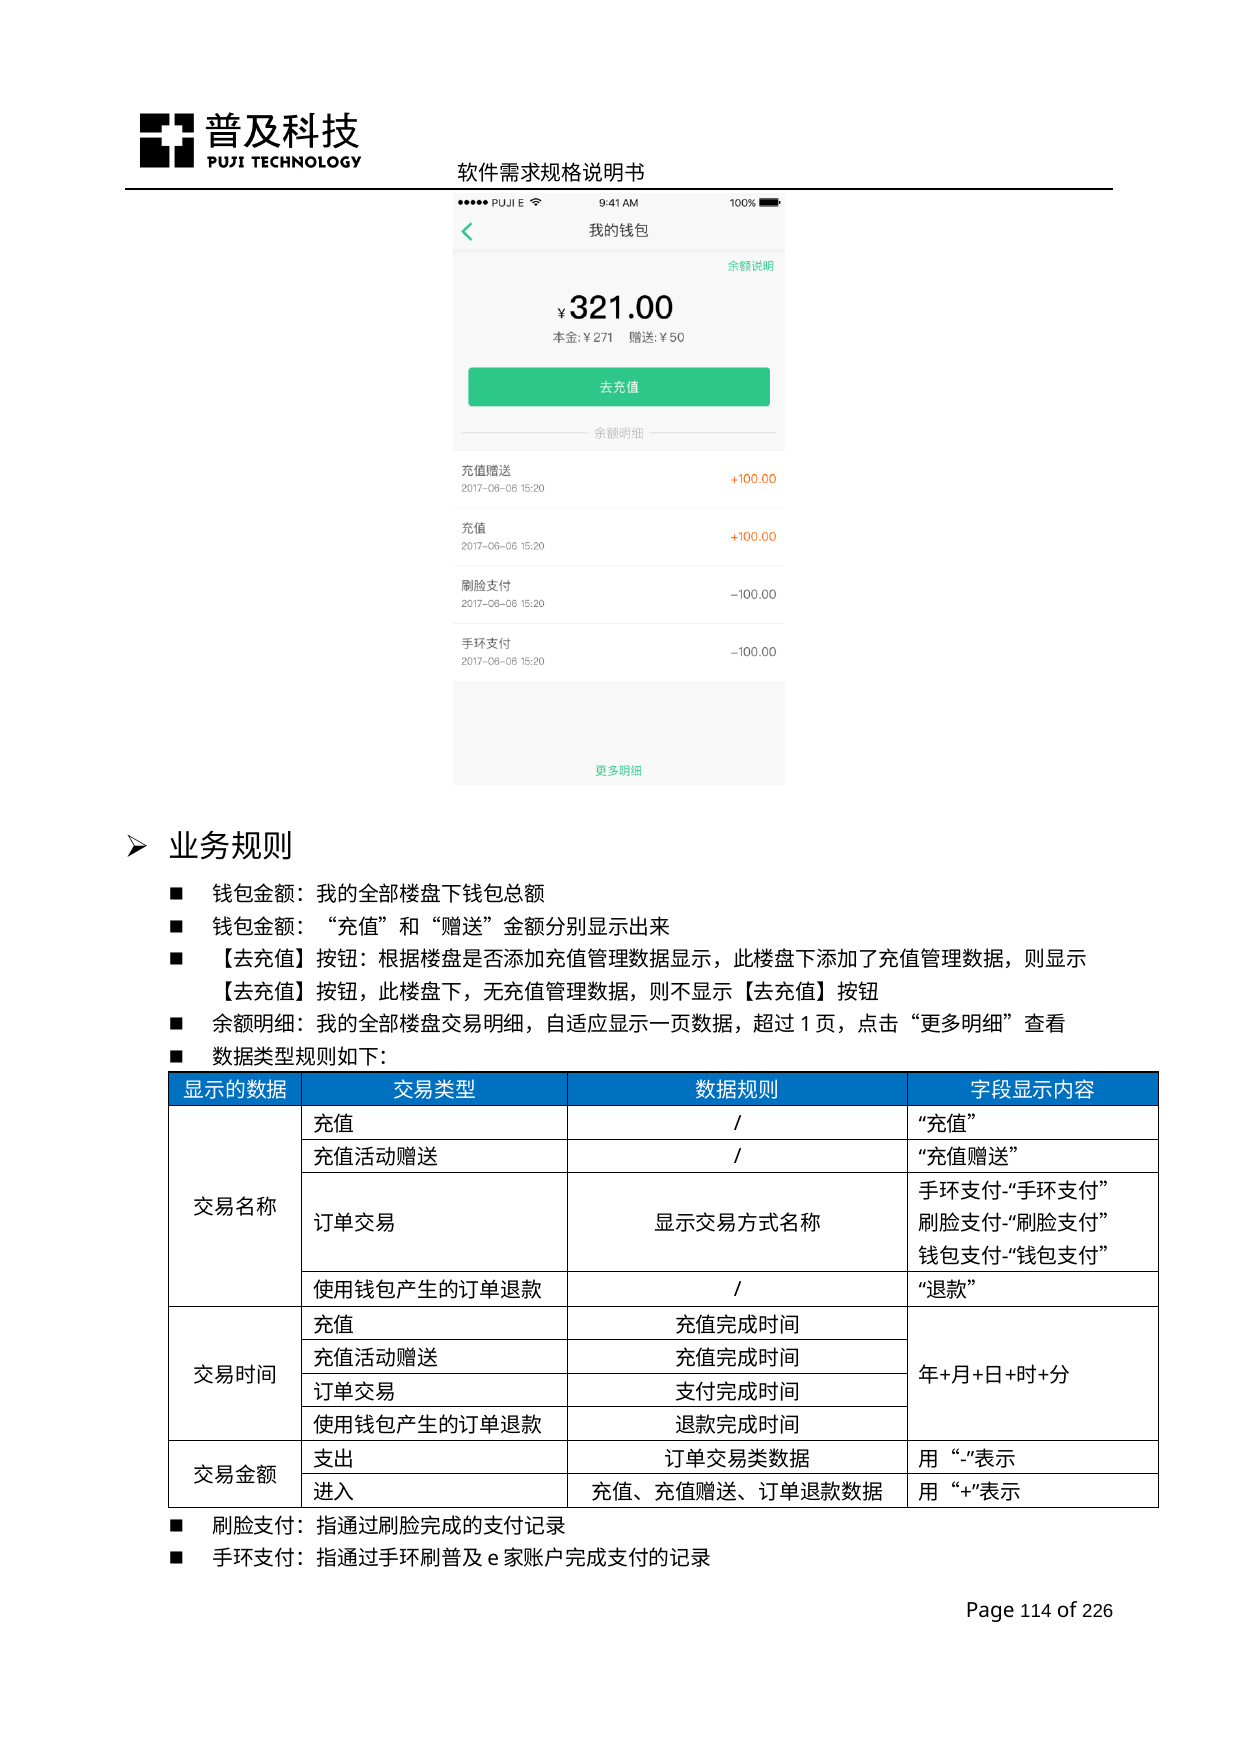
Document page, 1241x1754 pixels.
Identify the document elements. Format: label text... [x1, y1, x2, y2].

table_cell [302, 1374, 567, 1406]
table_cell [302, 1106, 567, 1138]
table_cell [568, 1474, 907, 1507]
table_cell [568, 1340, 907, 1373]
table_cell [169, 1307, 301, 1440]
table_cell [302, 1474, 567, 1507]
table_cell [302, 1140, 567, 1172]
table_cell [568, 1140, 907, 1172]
list 手环支付：指通过手环刷普及e家账户完成支付的记录 [168, 1540, 1113, 1573]
picture [124, 103, 365, 180]
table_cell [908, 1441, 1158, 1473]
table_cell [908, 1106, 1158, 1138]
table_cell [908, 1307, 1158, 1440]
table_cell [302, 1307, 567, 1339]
picture [452, 193, 785, 785]
list 业务规则 [124, 811, 1113, 876]
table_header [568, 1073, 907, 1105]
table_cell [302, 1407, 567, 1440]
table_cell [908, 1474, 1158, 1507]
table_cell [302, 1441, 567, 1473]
list 【去充值】按钮：根据楼盘是否添加充值管理数据显示，此楼盘下添加了充值管理数据，则显示【去充值】按钮，此楼盘下，无充值管理数据，则不显示【去充值】按钮 [168, 941, 1113, 1006]
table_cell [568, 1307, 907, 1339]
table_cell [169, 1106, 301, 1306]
list 钱包金额：“充值”和“赠送”金额分别显示出来 [168, 909, 1113, 941]
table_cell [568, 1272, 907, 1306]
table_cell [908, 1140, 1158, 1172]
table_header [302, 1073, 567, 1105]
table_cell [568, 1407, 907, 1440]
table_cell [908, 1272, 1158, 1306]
list 刷脸支付：指通过刷脸完成的支付记录 [168, 1508, 1113, 1540]
list 数据类型规则如下： [168, 1039, 1113, 1071]
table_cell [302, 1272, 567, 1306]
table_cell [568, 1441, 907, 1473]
list 余额明细：我的全部楼盘交易明细，自适应显示一页数据，超过1页，点击“更多明细”查看 [168, 1006, 1113, 1039]
list 钱包金额：我的全部楼盘下钱包总额 [168, 876, 1113, 909]
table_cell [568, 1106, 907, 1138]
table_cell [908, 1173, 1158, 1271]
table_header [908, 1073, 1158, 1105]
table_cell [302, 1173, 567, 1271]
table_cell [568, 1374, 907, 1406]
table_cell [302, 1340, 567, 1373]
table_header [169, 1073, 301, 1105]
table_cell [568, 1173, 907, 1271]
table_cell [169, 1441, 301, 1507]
